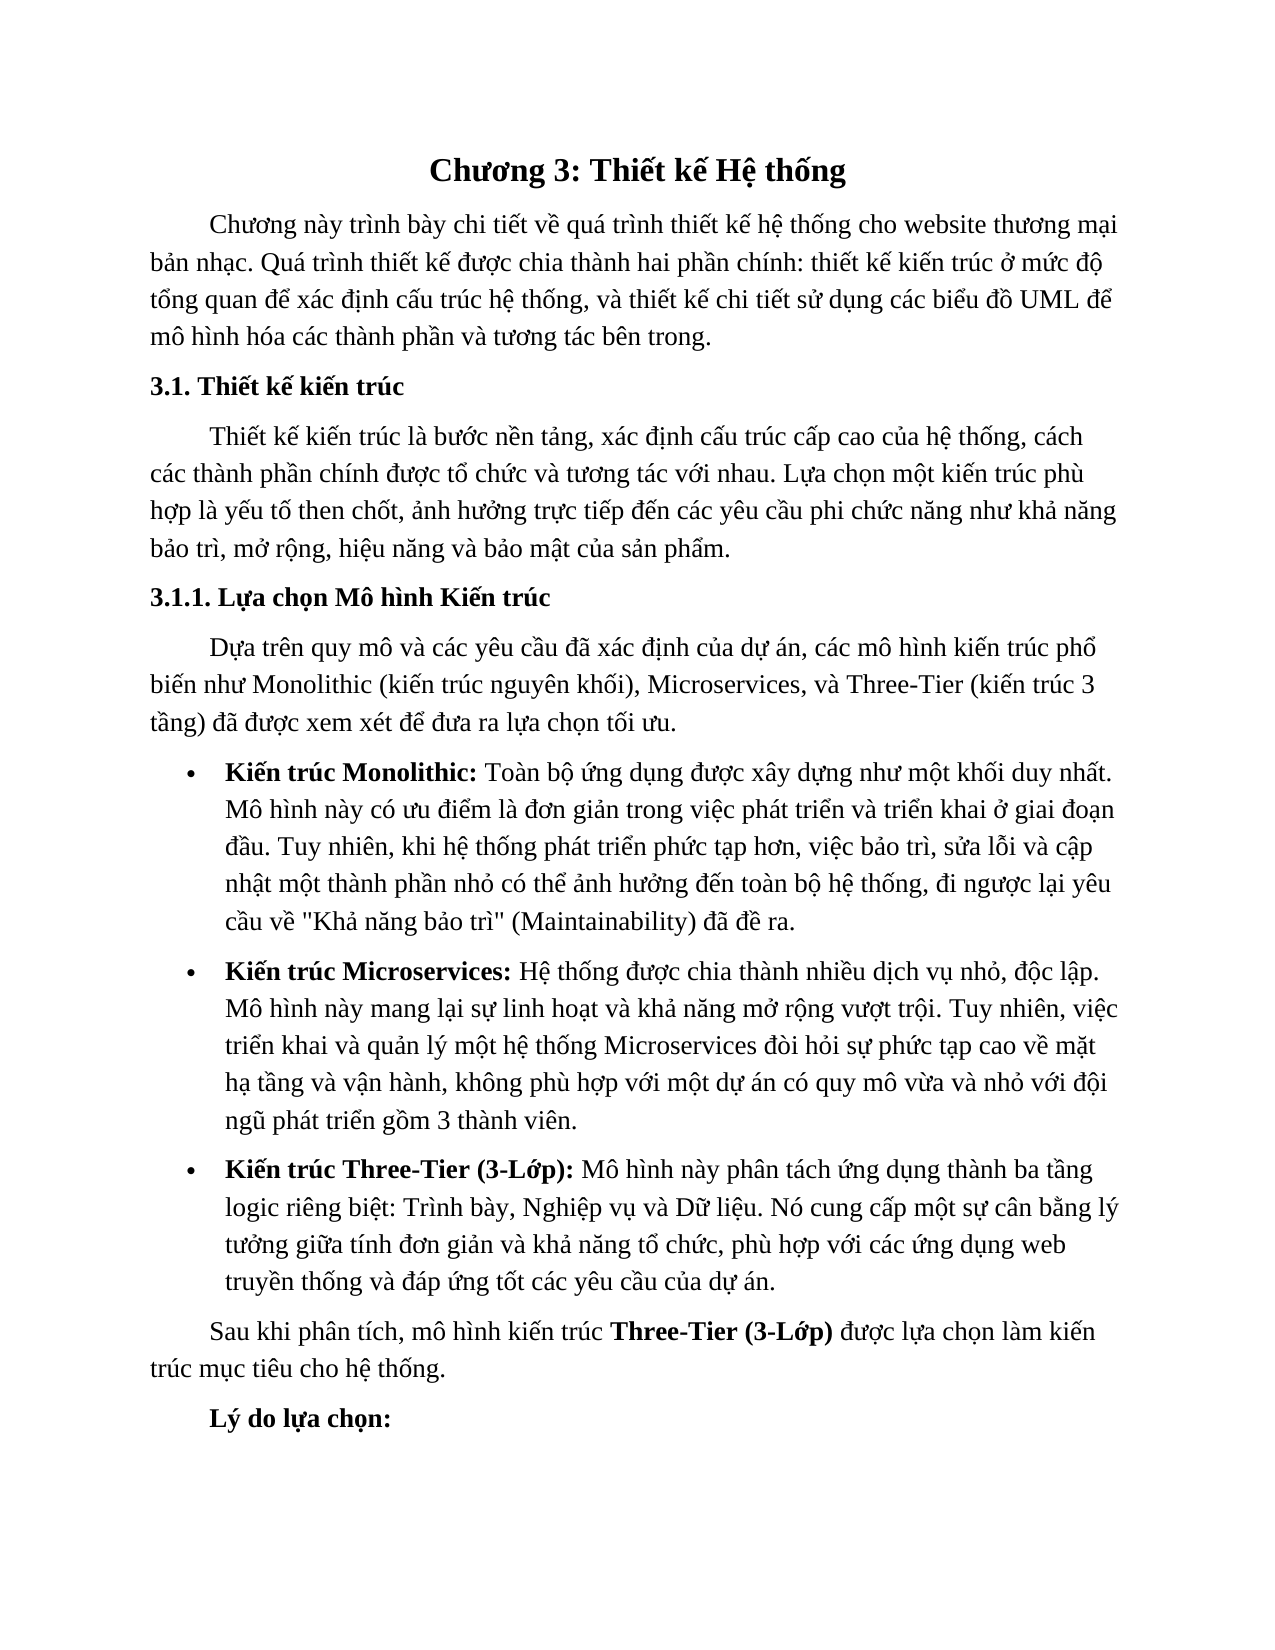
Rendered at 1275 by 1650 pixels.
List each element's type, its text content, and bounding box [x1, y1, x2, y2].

text Lý do lựa chọn: [150, 1402, 1125, 1433]
text 3.1.1. Lựa chọn Mô hình Kiến trúc [150, 582, 1125, 613]
text Dựa trên quy mô và các yêu cầu đã xác định của dự án, các mô hình kiến trúc phổ biến như Monolithic (kiến trúc nguyên khối), Microservices, và Three-Tier (kiến trúc 3 tầng) đã được xem xét để đưa ra lựa chọn tối ưu. [150, 631, 1125, 737]
text Chương này trình bày chi tiết về quá trình thiết kế hệ thống cho website thương mại bản nhạc. Quá trình thiết kế được chia thành hai phần chính: thiết kế kiến trúc ở mức độ tổng quan để xác định cấu trúc hệ thống, và thiết kế chi tiết sử dụng các biểu đồ UML để mô hình hóa các thành phần và tương tác bên trong. [150, 208, 1125, 351]
text Thiết kế kiến trúc là bước nền tảng, xác định cấu trúc cấp cao của hệ thống, cách các thành phần chính được tổ chức và tương tác với nhau. Lựa chọn một kiến trúc phù hợp là yếu tố then chốt, ảnh hưởng trực tiếp đến các yêu cầu phi chức năng như khả năng bảo trì, mở rộng, hiệu năng và bảo mật của sản phẩm. [150, 420, 1125, 563]
list Kiến trúc Three-Tier (3-Lớp): Mô hình này phân tách ứng dụng thành ba tầng logic riêng biệt: Trình bày, Nghiệp vụ và Dữ liệu. Nó cung cấp một sự cân bằng lý tưởng giữa tính đơn giản và khả năng tổ chức, phù hợp với các ứng dụng web truyền thống và đáp ứng tốt các yêu cầu của dự án. [187, 1154, 1125, 1297]
text Chương 3: Thiết kế Hệ thống [150, 150, 1125, 188]
list Kiến trúc Microservices: Hệ thống được chia thành nhiều dịch vụ nhỏ, độc lập. Mô hình này mang lại sự linh hoạt và khả năng mở rộng vượt trội. Tuy nhiên, việc triển khai và quản lý một hệ thống Microservices đòi hỏi sự phức tạp cao về mặt hạ tầng và vận hành, không phù hợp với một dự án có quy mô vừa và nhỏ với đội ngũ phát triển gồm 3 thành viên. [187, 955, 1125, 1135]
text 3.1. Thiết kế kiến trúc [150, 370, 1125, 401]
text Sau khi phân tích, mô hình kiến trúc Three-Tier (3-Lớp) được lựa chọn làm kiến trúc mục tiêu cho hệ thống. [150, 1315, 1125, 1384]
list Kiến trúc Monolithic: Toàn bộ ứng dụng được xây dựng như một khối duy nhất. Mô hình này có ưu điểm là đơn giản trong việc phát triển và triển khai ở giai đoạn đầu. Tuy nhiên, khi hệ thống phát triển phức tạp hơn, việc bảo trì, sửa lỗi và cập nhật một thành phần nhỏ có thể ảnh hưởng đến toàn bộ hệ thống, đi ngược lại yêu cầu về "Khả năng bảo trì" (Maintainability) đã đề ra. [187, 756, 1125, 936]
